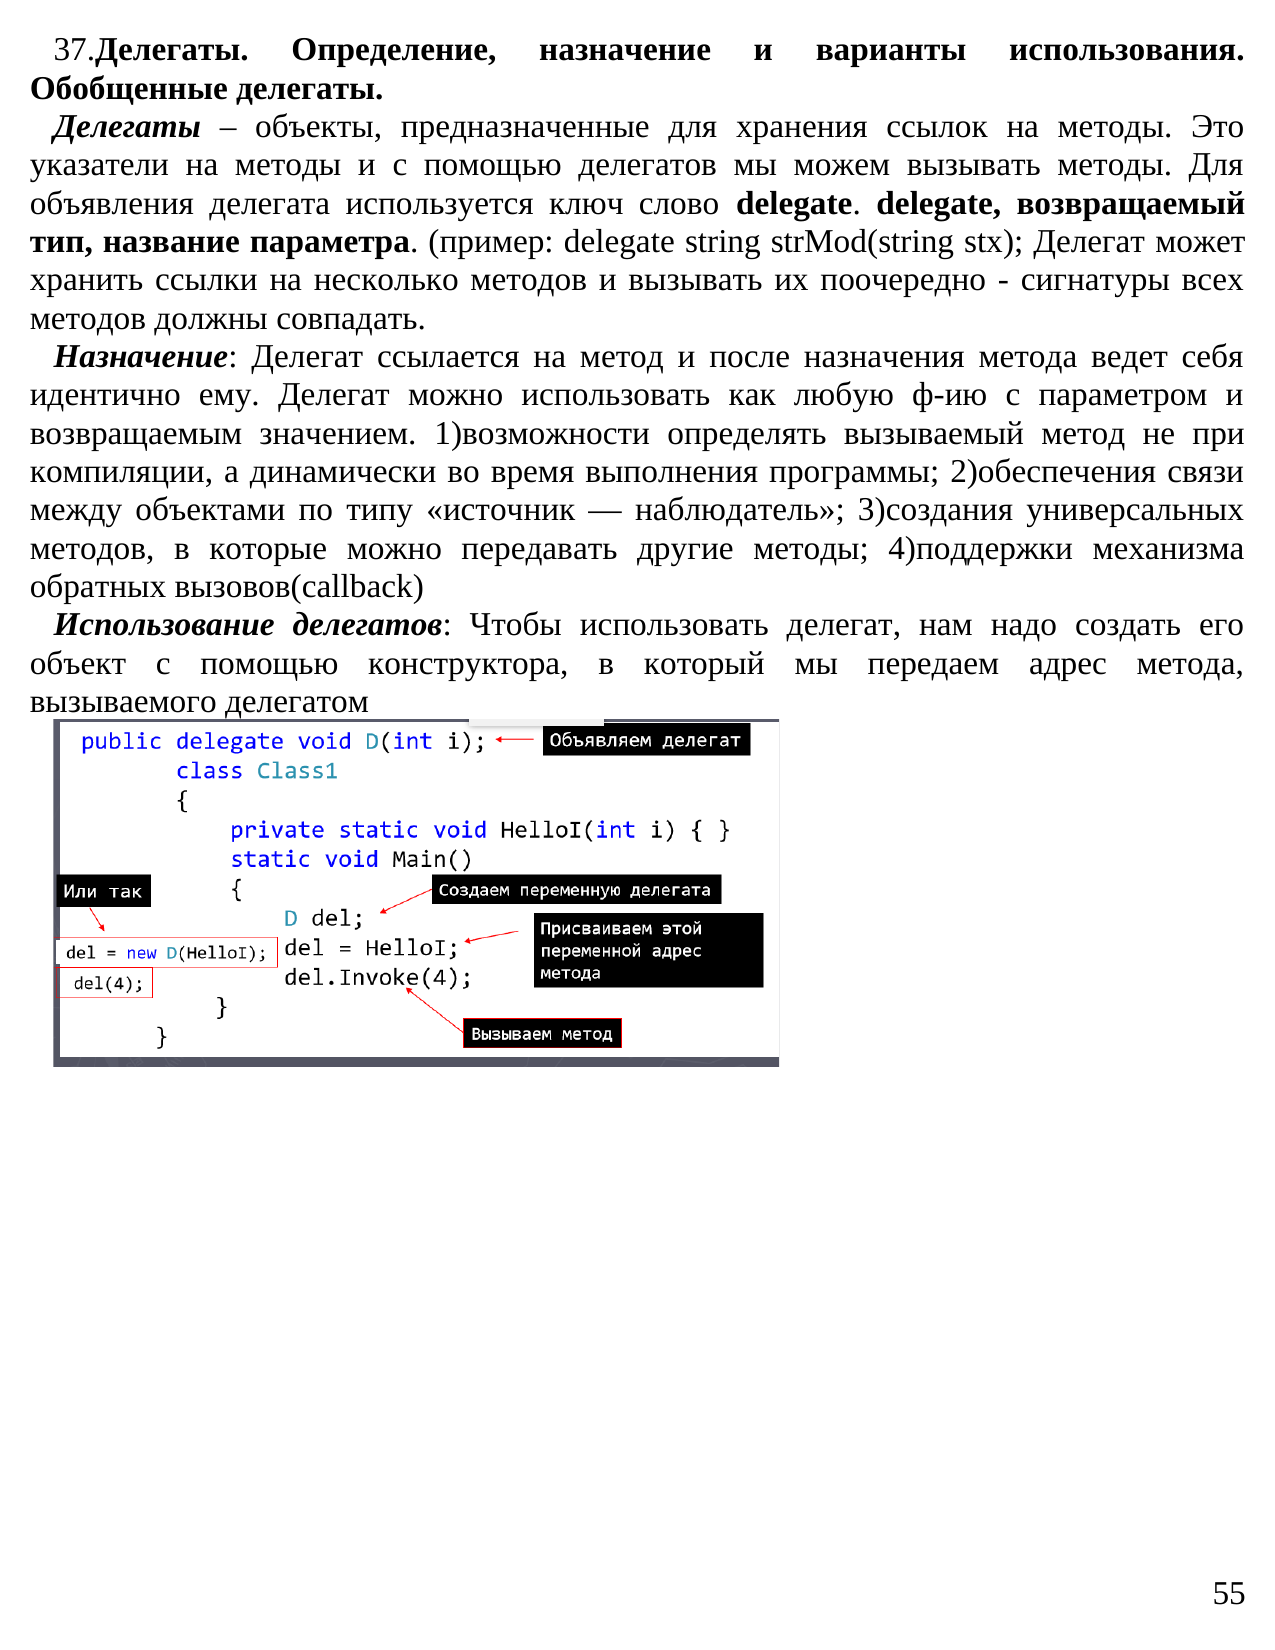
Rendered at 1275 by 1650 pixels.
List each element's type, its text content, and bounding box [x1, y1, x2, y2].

picture [53, 719, 780, 1067]
text Назначение: Делегат ссылается на метод и после назначения метода ведет себя идентично ему. Делегат можно использовать как любую ф-ию с параметром и возвращаемым значением. 1)возможности определять вызываемый метод не при компиляции, а динамически во время выполнения программы; 2)обеспечения связи между объектами по типу «источник — наблюдатель»; 3)создания универсальных методов, в которые можно передавать другие методы; 4)поддержки механизма обратных вызовов(callback) [29, 336, 1245, 604]
text Использование делегатов: Чтобы использовать делегат, нам надо создать его объект с помощью конструктора, в который мы передаем адрес метода, вызываемого делегатом [29, 604, 1245, 719]
text Делегаты – объекты, предназначенные для хранения ссылок на методы. Это указатели на методы и с помощью делегатов мы можем вызывать методы. Для объявления делегата используется ключ слово delegate. delegate, возвращаемый тип, название параметра. (пример: delegate string strMod(string stx); Делегат может хранить ссылки на несколько методов и вызывать их поочередно - сигнатуры всех методов должны совпадать. [29, 106, 1245, 336]
subtitle Делегаты. Определение, назначение и варианты использования. Обобщенные делегаты. [29, 29, 1245, 106]
